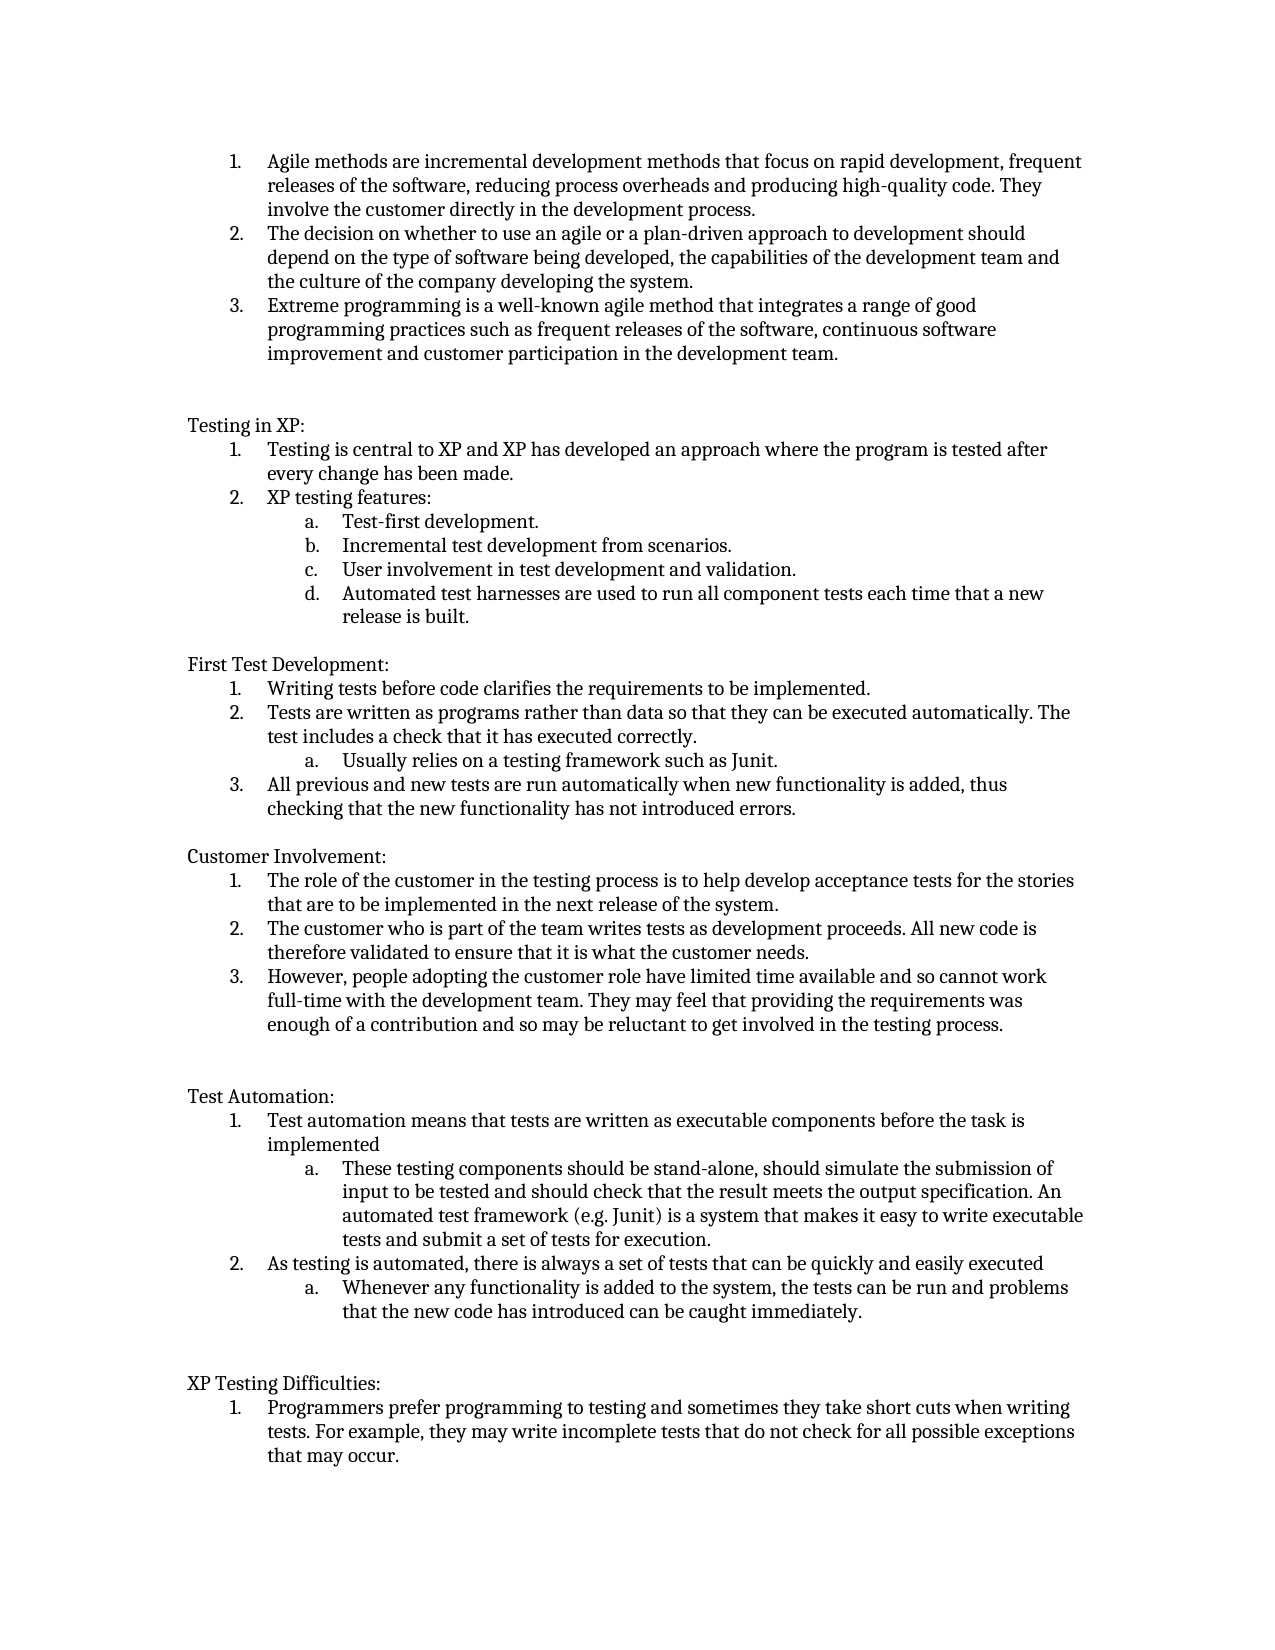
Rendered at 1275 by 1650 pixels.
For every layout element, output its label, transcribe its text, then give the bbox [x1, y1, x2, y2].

list Test-first development. [304, 509, 1087, 533]
list Whenever any functionality is added to the system, the tests can be run and problems that the new code has introduced can be caught immediately. [304, 1276, 1087, 1324]
list Incremental test development from scenarios. [304, 533, 1087, 557]
list The customer who is part of the team writes tests as development proceeds. All new code is therefore validated to ensure that it is what the customer needs. [229, 917, 1087, 964]
text Testing in XP: [187, 413, 1087, 437]
list User involvement in test development and validation. [304, 557, 1087, 581]
list These testing components should be stand-alone, should simulate the submission of input to be tested and should check that the result meets the output specification. An automated test framework (e.g. Junit) is a system that makes it easy to write executable tests and submit a set of tests for execution. [304, 1156, 1087, 1252]
list Agile methods are incremental development methods that focus on rapid development, frequent releases of the software, reducing process overheads and producing high-quality code. They involve the customer directly in the development process. [229, 150, 1087, 222]
list As testing is automated, there is always a set of tests that can be quickly and easily executed [229, 1252, 1087, 1276]
list The role of the customer in the testing process is to help develop acceptance tests for the stories that are to be implemented in the next release of the system. [229, 869, 1087, 917]
list Test automation means that tests are written as executable components before the task is implemented [229, 1108, 1087, 1156]
list XP testing features: [229, 485, 1087, 509]
text Test Automation: [187, 1084, 1087, 1108]
list Automated test harnesses are used to run all component tests each time that a new release is built. [304, 581, 1087, 629]
text Customer Involvement: [187, 845, 1087, 869]
list Programmers prefer programming to testing and sometimes they take short cuts when writing tests. For example, they may write incomplete tests that do not check for all possible exceptions that may occur. [229, 1396, 1087, 1468]
list Tests are written as programs rather than data so that they can be executed automatically. The test includes a check that it has executed correctly. [229, 701, 1087, 749]
text First Test Development: [187, 653, 1087, 677]
text XP Testing Difficulties: [187, 1372, 1087, 1396]
list All previous and new tests are run automatically when new functionality is added, thus checking that the new functionality has not introduced errors. [229, 773, 1087, 821]
list The decision on whether to use an agile or a plan-driven approach to development should depend on the type of software being developed, the capabilities of the development team and the culture of the company developing the system. [229, 222, 1087, 294]
list However, people adopting the customer role have limited time available and so cannot work full-time with the development team. They may feel that providing the requirements was enough of a contribution and so may be reluctant to get involved in the testing process. [229, 964, 1087, 1036]
list Extreme programming is a well-known agile method that integrates a range of good programming practices such as frequent releases of the software, continuous software improvement and customer participation in the development team. [229, 294, 1087, 366]
list Testing is central to XP and XP has developed an approach where the program is tested after every change has been made. [229, 437, 1087, 485]
list Usually relies on a testing framework such as Junit. [304, 749, 1087, 773]
list Writing tests before code clarifies the requirements to be implemented. [229, 677, 1087, 701]
